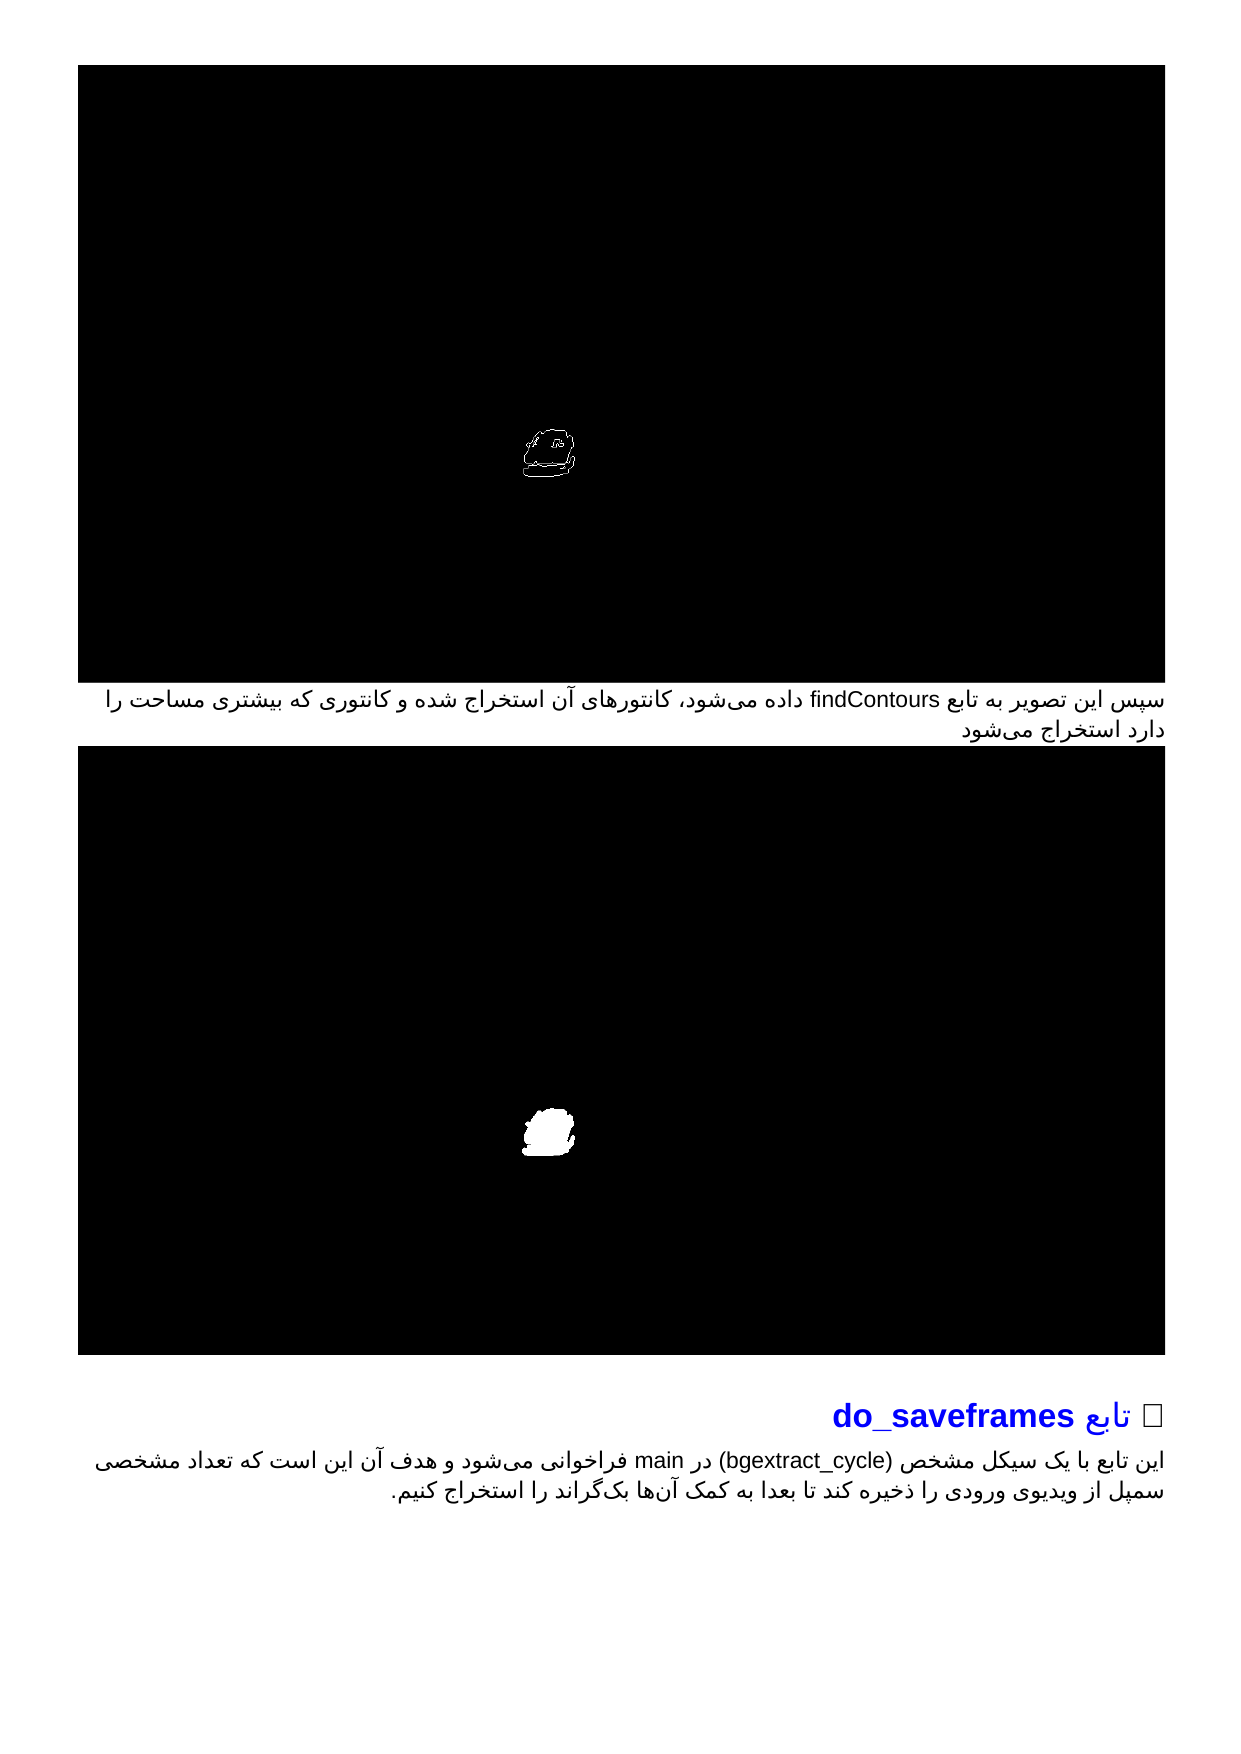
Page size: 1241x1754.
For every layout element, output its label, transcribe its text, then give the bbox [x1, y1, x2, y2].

picture [78, 65, 1166, 683]
picture [78, 746, 1166, 1355]
subtitle 💬 تابع do_saveframes [78, 1396, 1165, 1435]
text این تابع با یک سیکل مشخص (bgextract_cycle) در main فراخوانی می‌شود و هدف آن این است که تعداد مشخصی سمپل از ویدیوی ورودی را ذخیره کند تا بعدا به کمک آن‌ها بک‌گراند را استخراج کنیم. [78, 1447, 1165, 1504]
text سپس این تصویر به تابع findContours داده می‌شود، کانتور‌های آن استخراج شده و کانتوری که بیشتری مساحت را دارد استخراج می‌شود [78, 686, 1165, 743]
